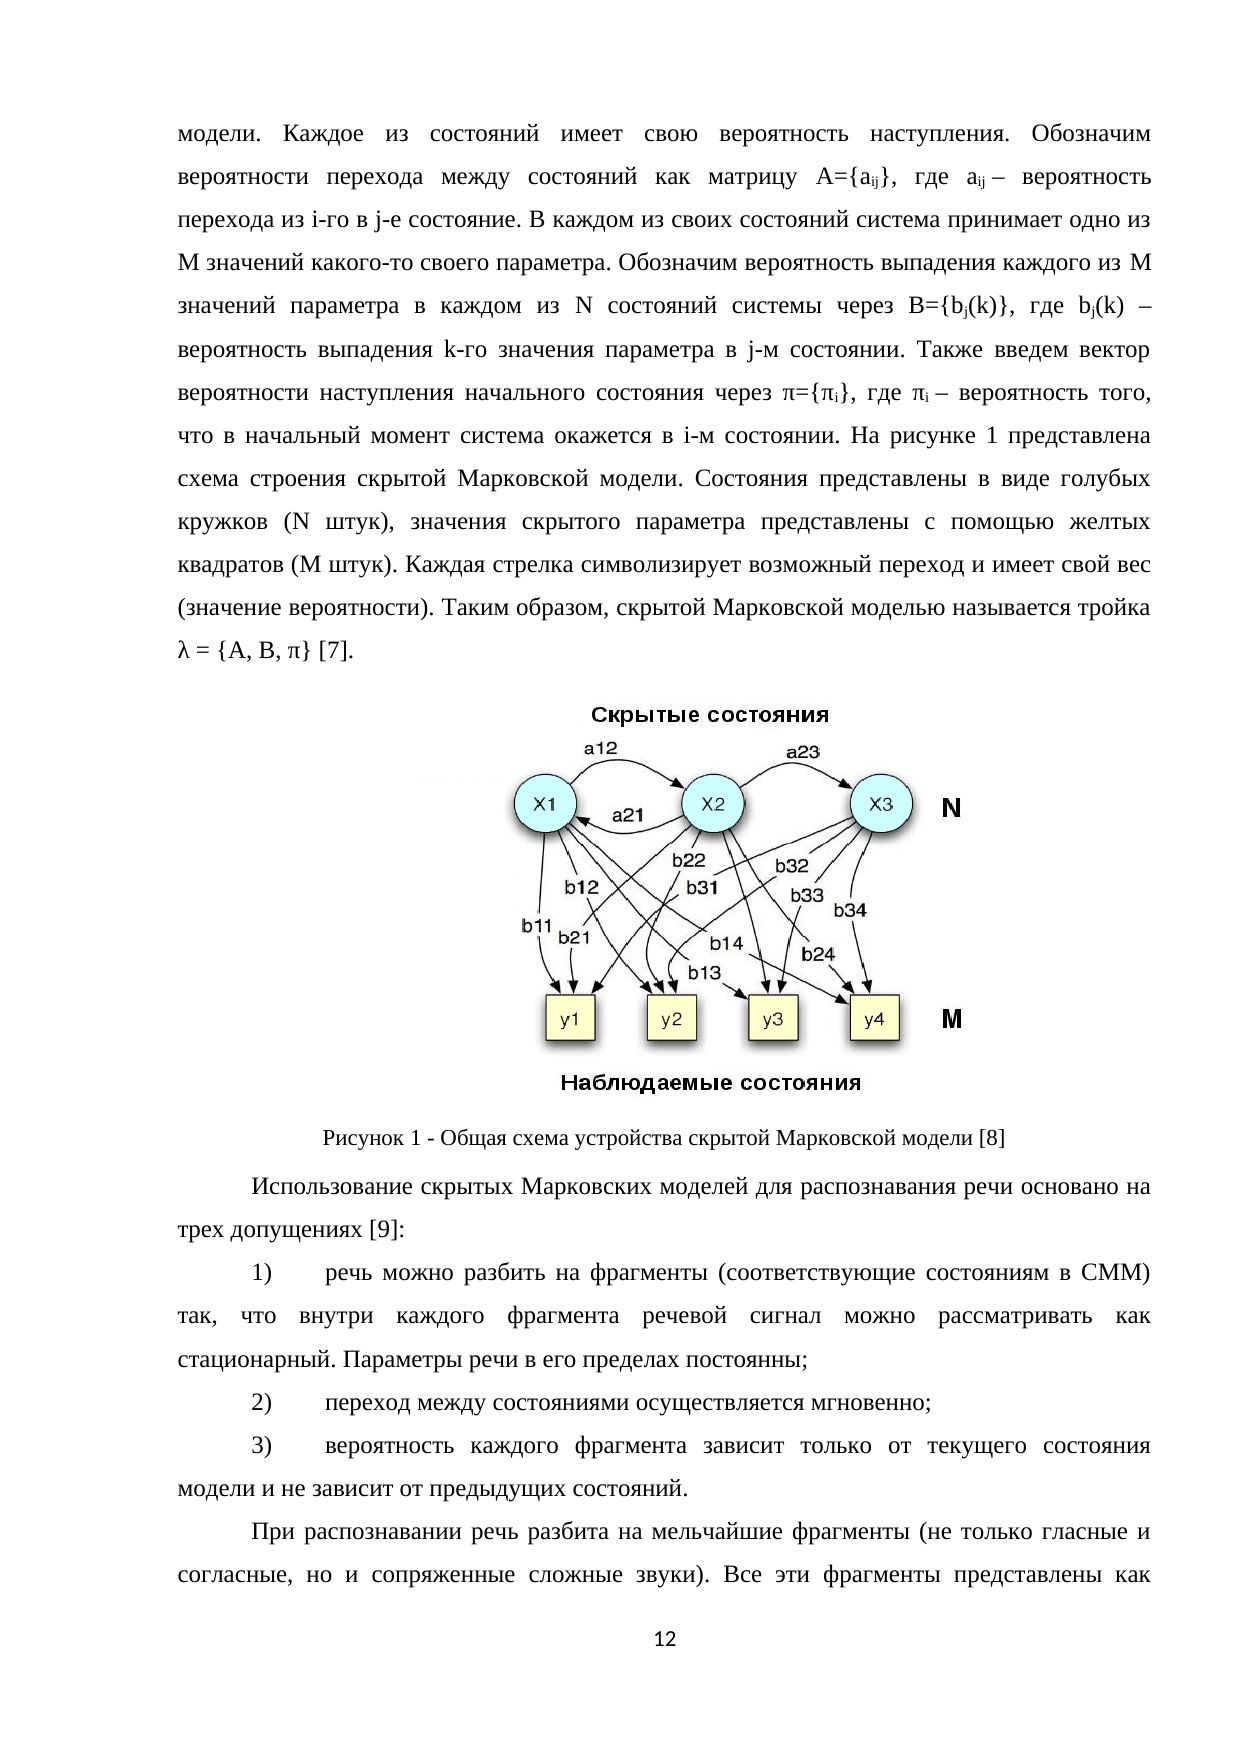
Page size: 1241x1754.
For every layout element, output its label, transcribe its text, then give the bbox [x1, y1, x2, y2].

list речь можно разбить на фрагменты (соответствующие состояниям в СММ) так, что внутри каждого фрагмента речевой сигнал можно рассматривать как стационарный. Параметры речи в его пределах постоянны; [177, 1257, 1152, 1372]
list вероятность каждого фрагмента зависит только от текущего состояния модели и не зависит от предыдущих состояний. [177, 1430, 1152, 1502]
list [177, 118, 1152, 664]
text Использование скрытых Марковских моделей для распознавания речи основано на трех допущениях [9]: [177, 1171, 1152, 1243]
picture [392, 678, 1011, 1111]
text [177, 1516, 1152, 1588]
text Рисунок 1 - Общая схема устройства скрытой Марковской модели [8] [177, 1124, 1152, 1150]
list переход между состояниями осуществляется мгновенно; [177, 1387, 1152, 1416]
